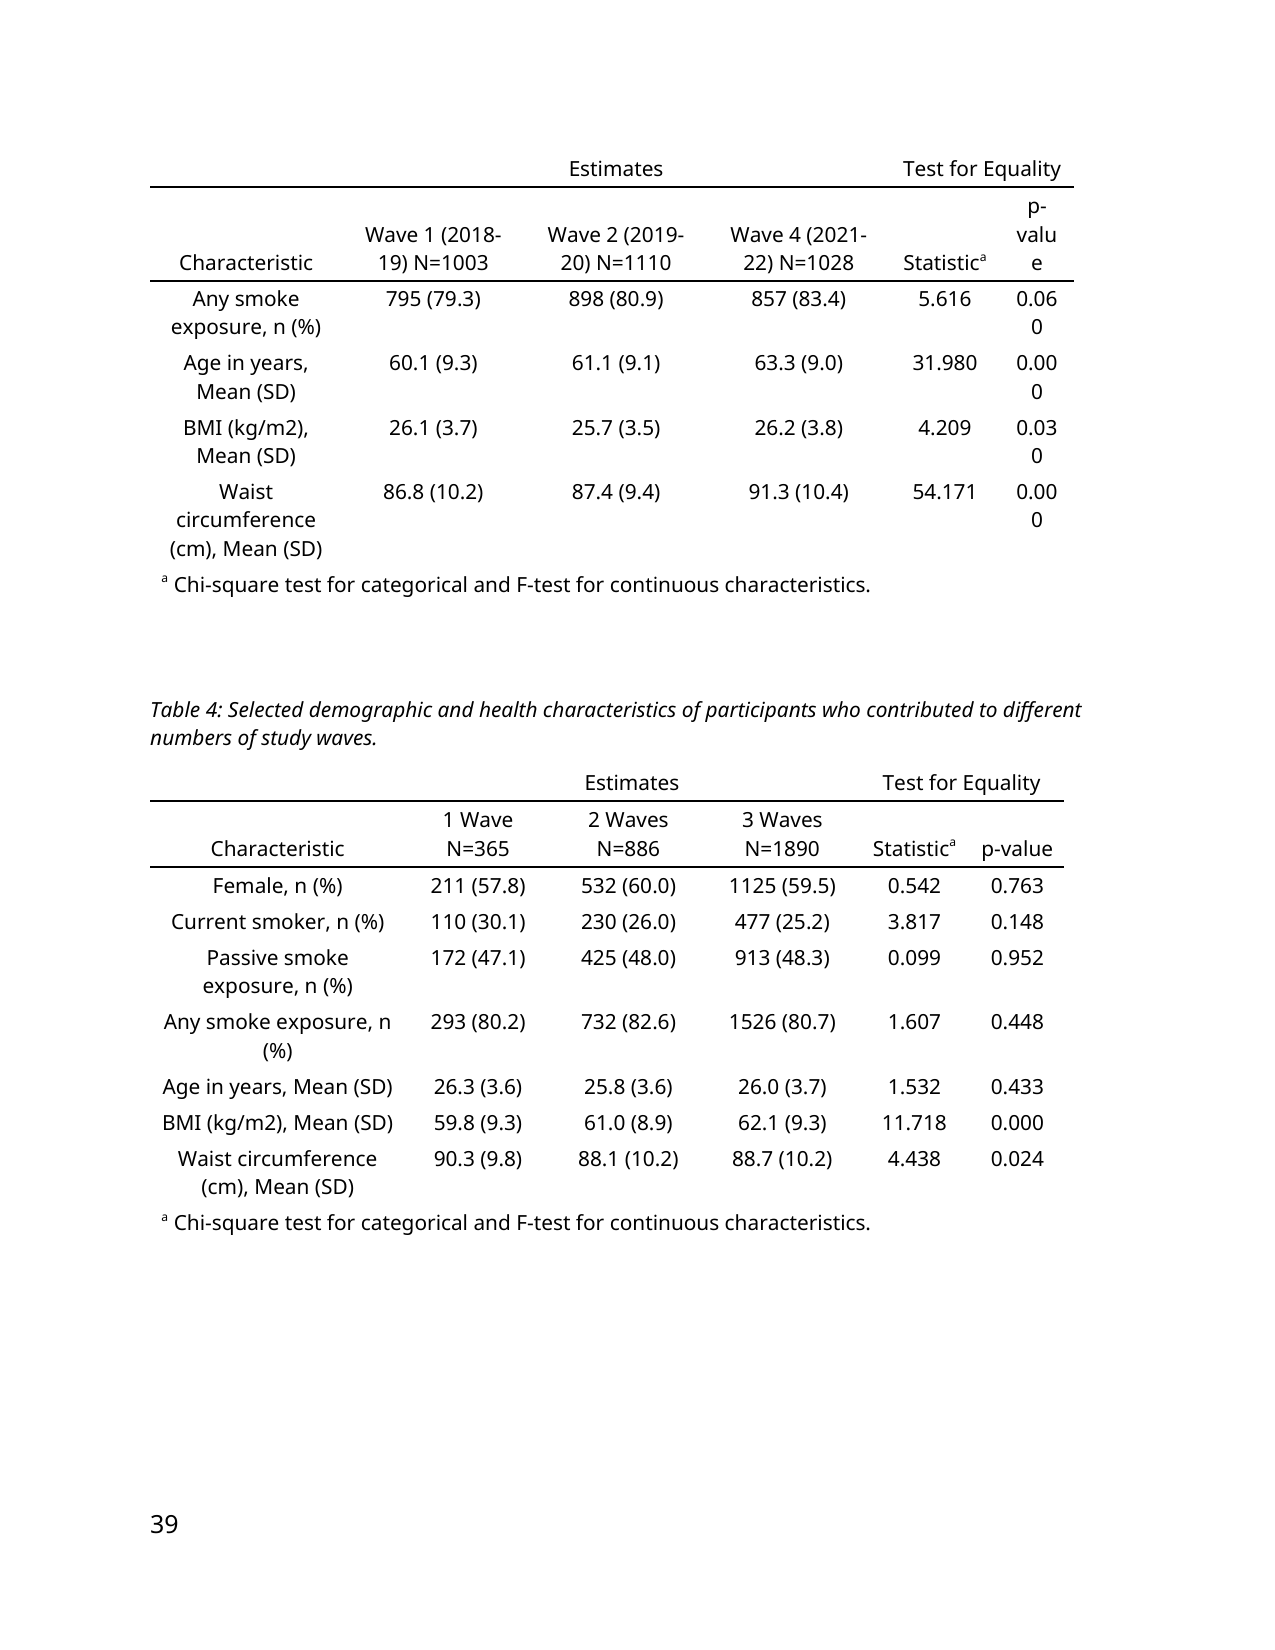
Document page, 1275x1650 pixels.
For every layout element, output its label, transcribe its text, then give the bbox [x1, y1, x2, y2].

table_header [139, 150, 1114, 602]
table_header Table 4: Selected demographic and health characteristics of participants who contributed to different numbers of study waves. [139, 674, 1114, 1240]
